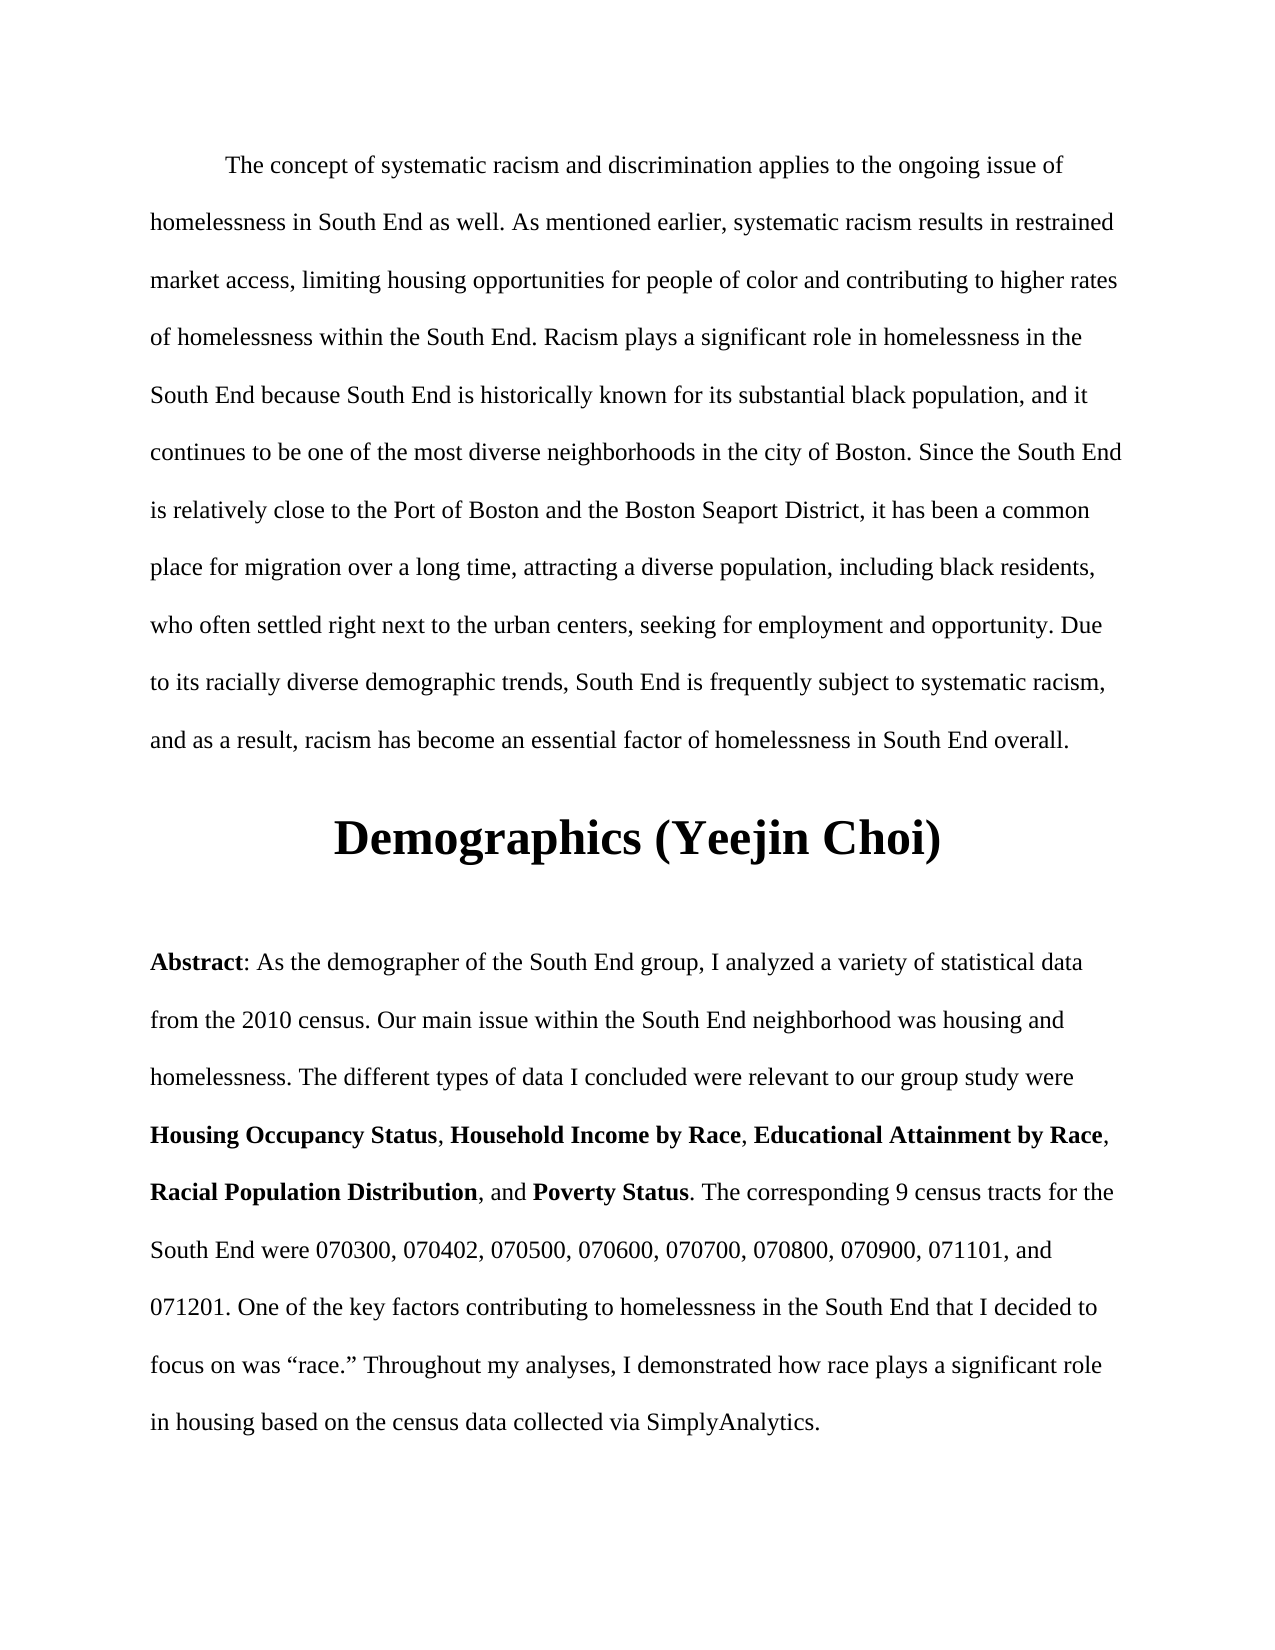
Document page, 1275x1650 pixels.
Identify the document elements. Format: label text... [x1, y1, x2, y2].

text Demographics (Yeejin Choi) [150, 807, 1125, 865]
text The concept of systematic racism and discrimination applies to the ongoing issue of homelessness in South End as well. As mentioned earlier, systematic racism results in restrained market access, limiting housing opportunities for people of color and contributing to higher rates of homelessness within the South End. Racism plays a significant role in homelessness in the South End because South End is historically known for its substantial black population, and it continues to be one of the most diverse neighborhoods in the city of Boston. Since the South End is relatively close to the Port of Boston and the Boston Seaport District, it has been a common place for migration over a long time, attracting a diverse population, including black residents, who often settled right next to the urban centers, seeking for employment and opportunity. Due to its racially diverse demographic trends, South End is frequently subject to systematic racism, and as a result, racism has become an essential factor of homelessness in South End overall. [150, 150, 1125, 754]
text Abstract: As the demographer of the South End group, I analyzed a variety of statistical data from the 2010 census. Our main issue within the South End neighborhood was housing and homelessness. The different types of data I concluded were relevant to our group study were Housing Occupancy Status, Household Income by Race, Educational Attainment by Race, Racial Population Distribution, and Poverty Status. The corresponding 9 census tracts for the South End were 070300, 070402, 070500, 070600, 070700, 070800, 070900, 071101, and 071201. One of the key factors contributing to homelessness in the South End that I decided to focus on was “race.” Throughout my analyses, I demonstrated how race plays a significant role in housing based on the census data collected via SimplyAnalytics. [150, 947, 1125, 1436]
